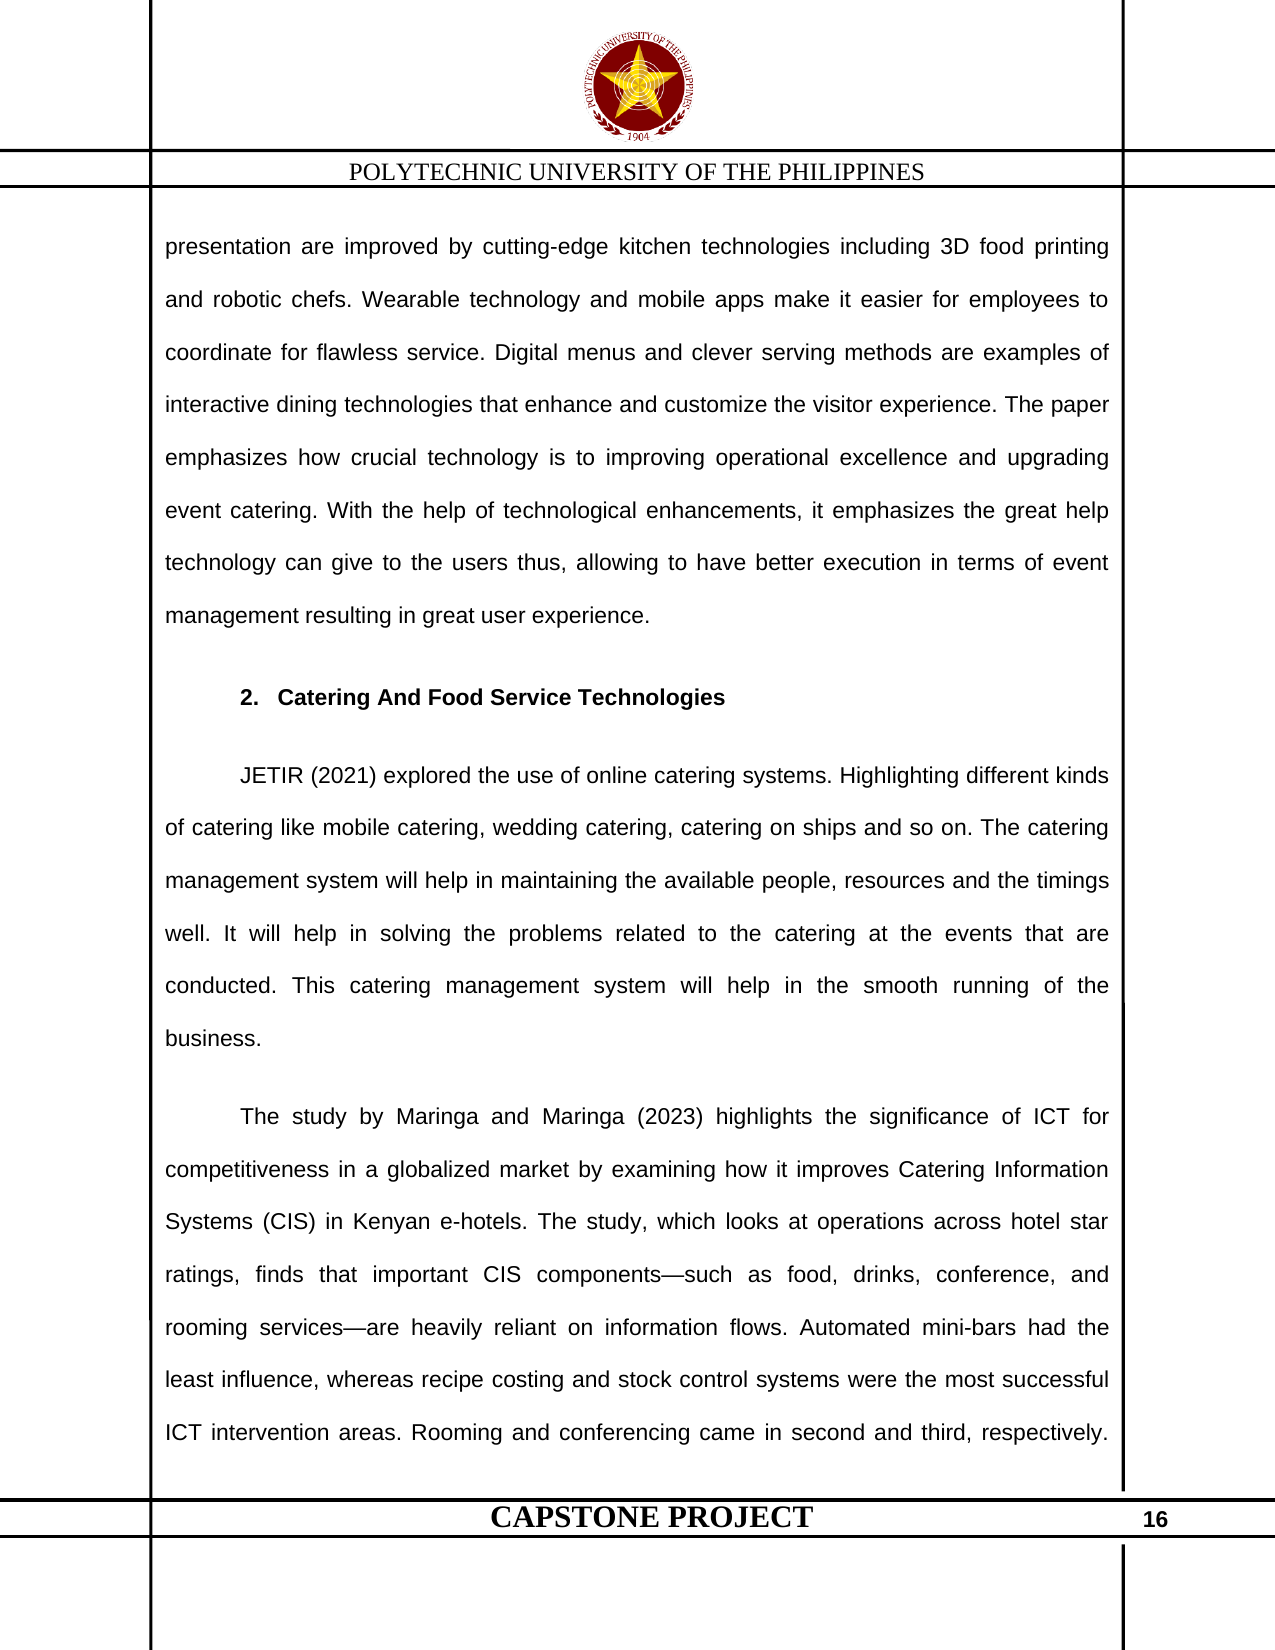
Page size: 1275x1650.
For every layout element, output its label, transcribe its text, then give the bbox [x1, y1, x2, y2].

picture [582, 31, 694, 142]
subtitle Catering And Food Service Technologies [240, 684, 1110, 710]
text JETIR (2021) explored the use of online catering systems. Highlighting different kinds of catering like mobile catering, wedding catering, catering on ships and so on. The catering management system will help in maintaining the available people, resources and the timings well. It will help in solving the problems related to the catering at the events that are conducted. This catering management system will help in the smooth running of the business. [165, 762, 1110, 1052]
